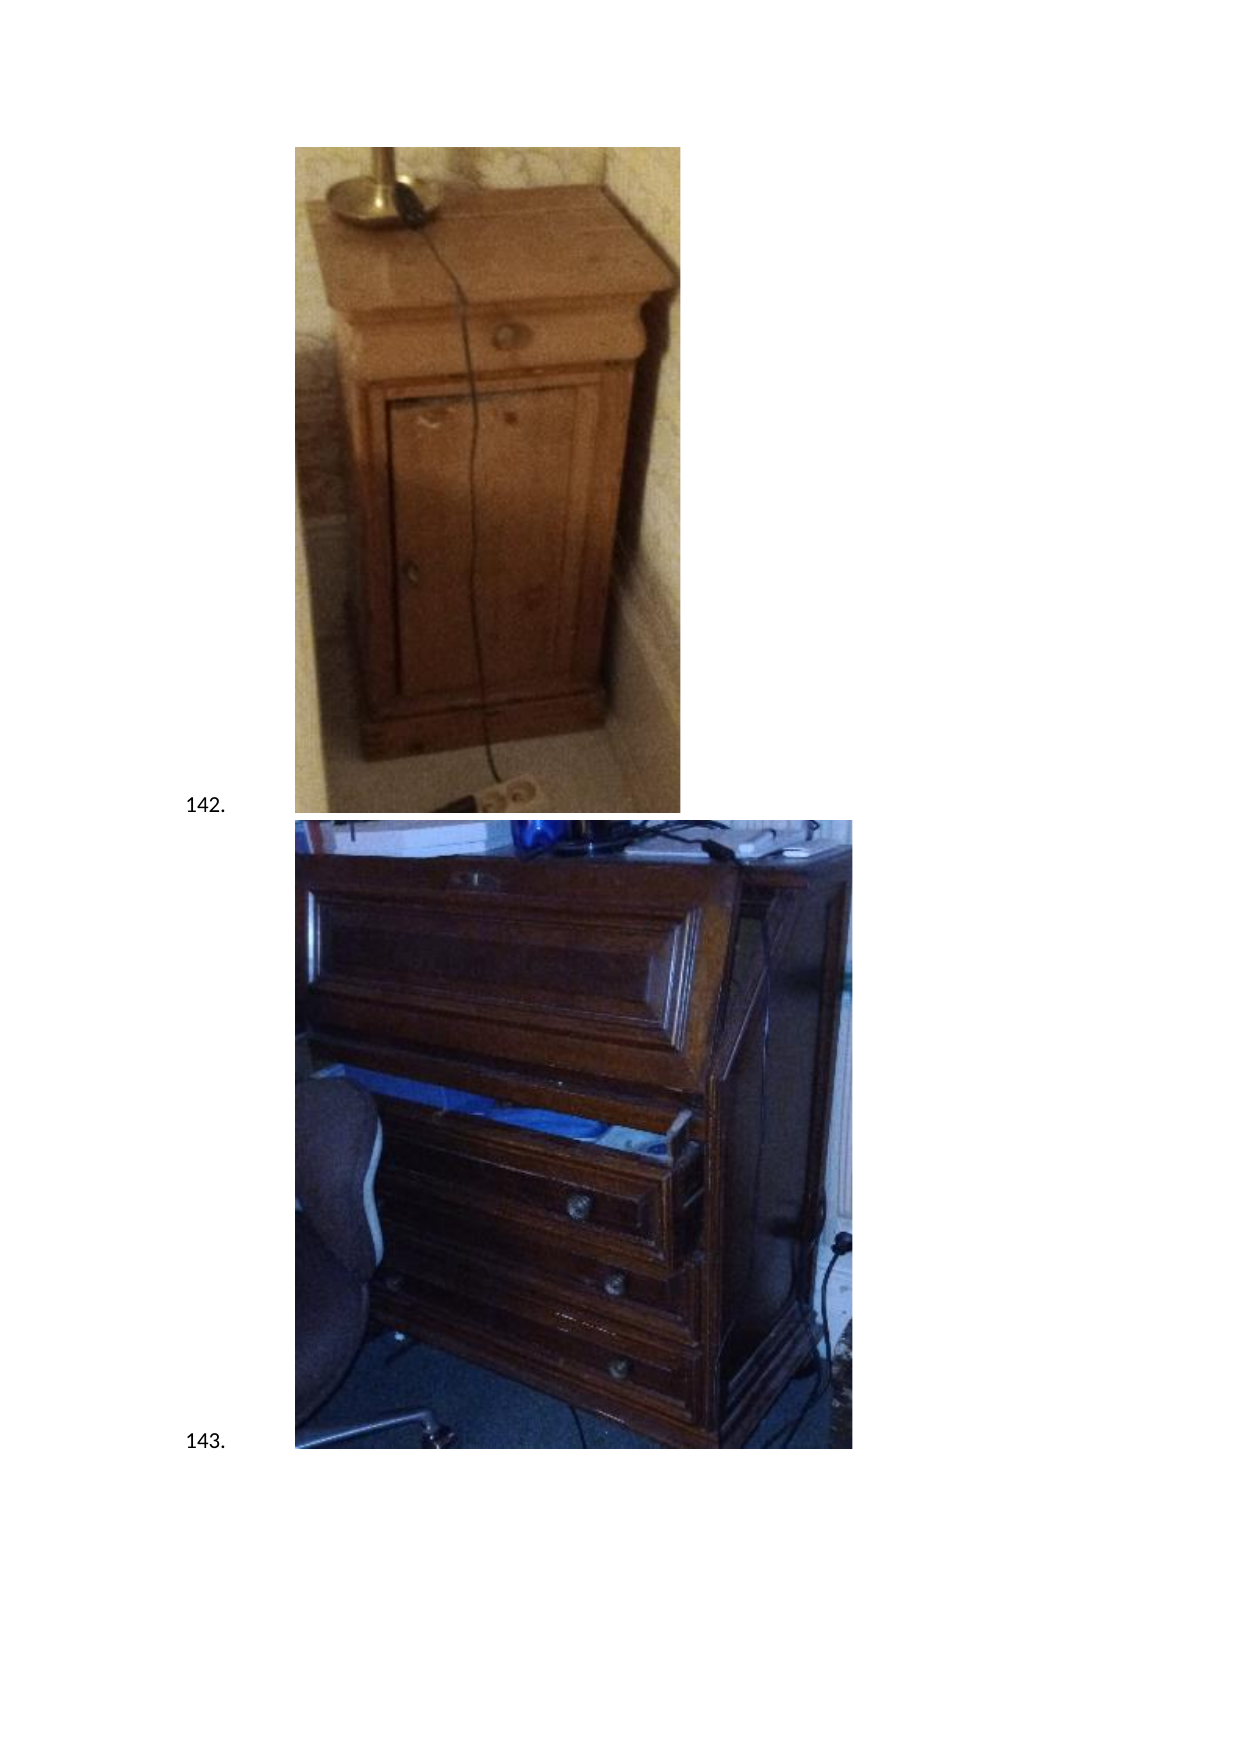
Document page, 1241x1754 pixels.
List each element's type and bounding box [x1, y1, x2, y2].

picture [295, 147, 681, 813]
picture [295, 820, 853, 1449]
